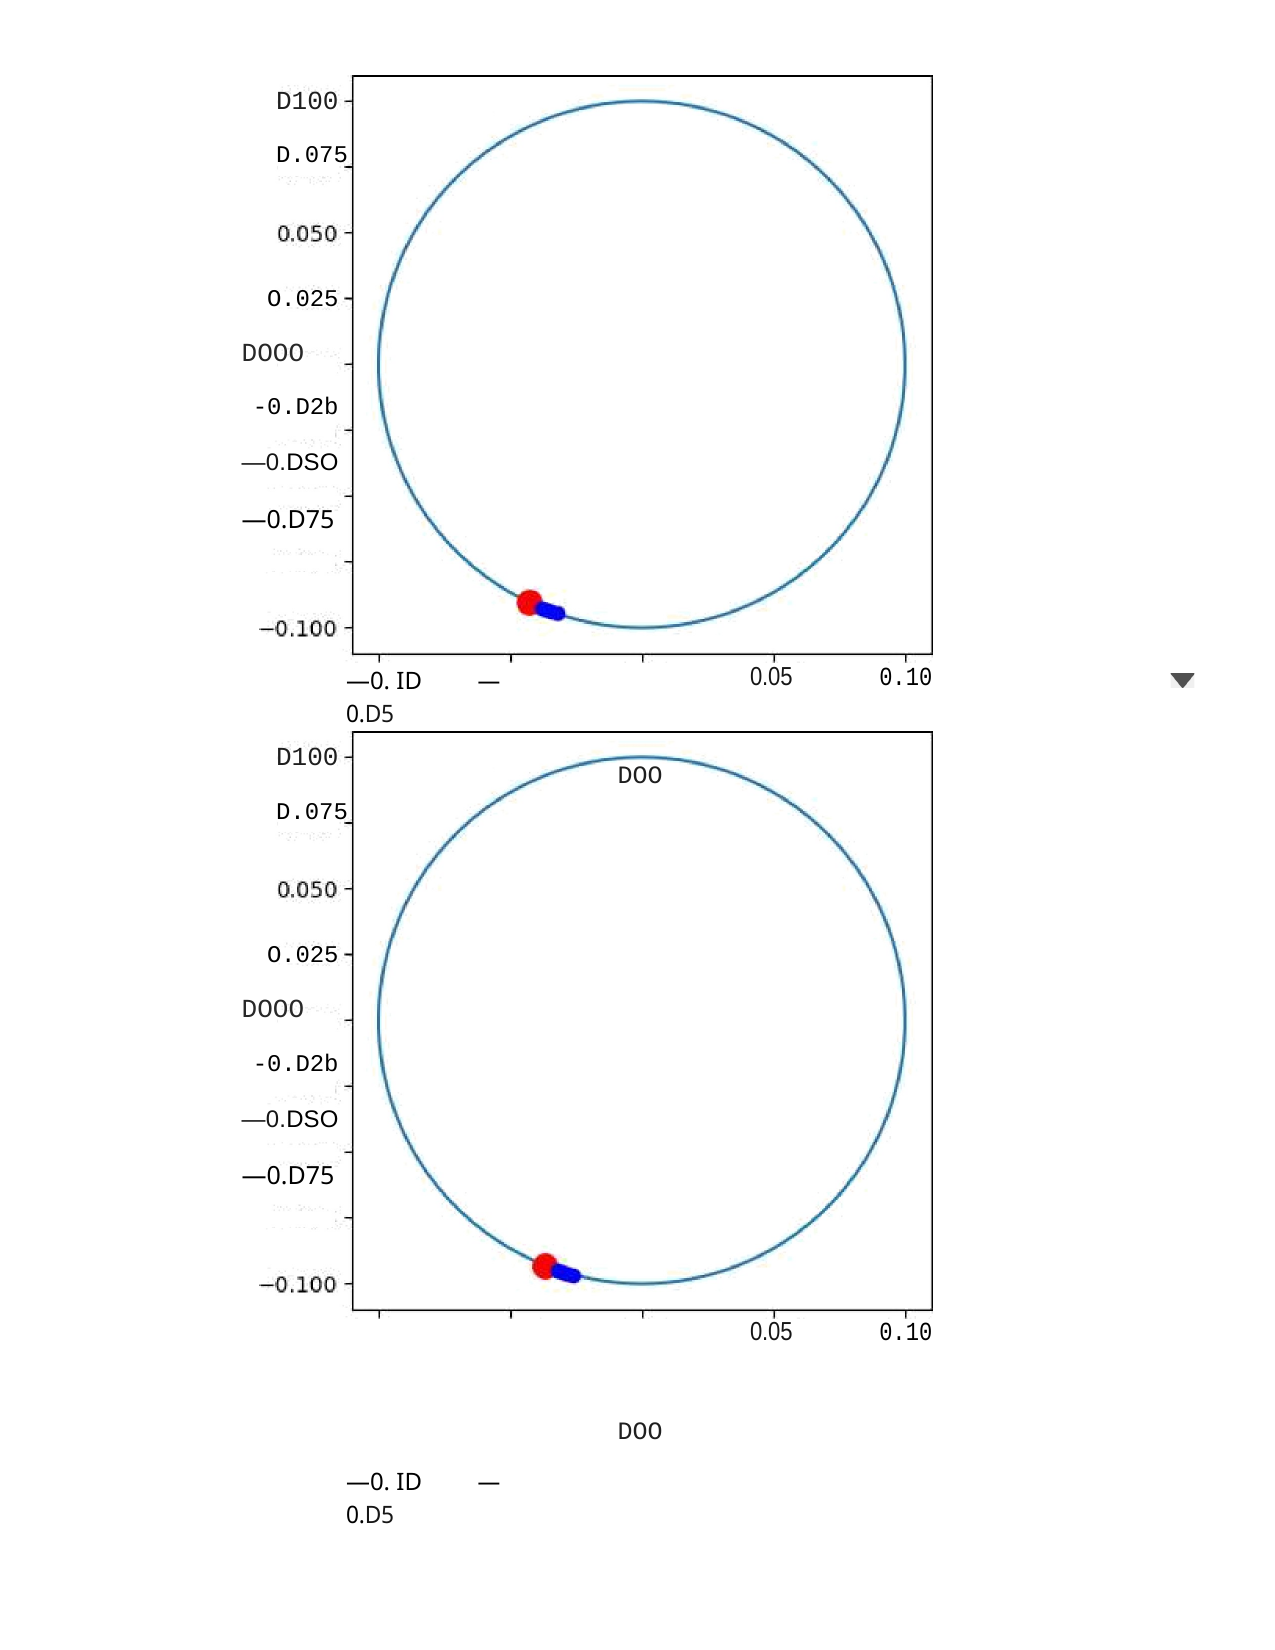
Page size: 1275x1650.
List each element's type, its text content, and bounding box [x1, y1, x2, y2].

text —0. ID —0.D5 [346, 664, 540, 729]
picture [1170, 673, 1195, 688]
text —0. ID —0.D5 [346, 1465, 540, 1530]
text DOO [617, 762, 663, 791]
text 0.10 [879, 664, 1206, 693]
text 0.10 [879, 1319, 1206, 1348]
text DOO [617, 1419, 663, 1447]
picture [261, 346, 269, 359]
picture [259, 75, 933, 663]
picture [261, 1002, 269, 1015]
picture [259, 731, 933, 1319]
text 0.05 [750, 661, 795, 691]
text 0.05 [750, 1316, 795, 1346]
